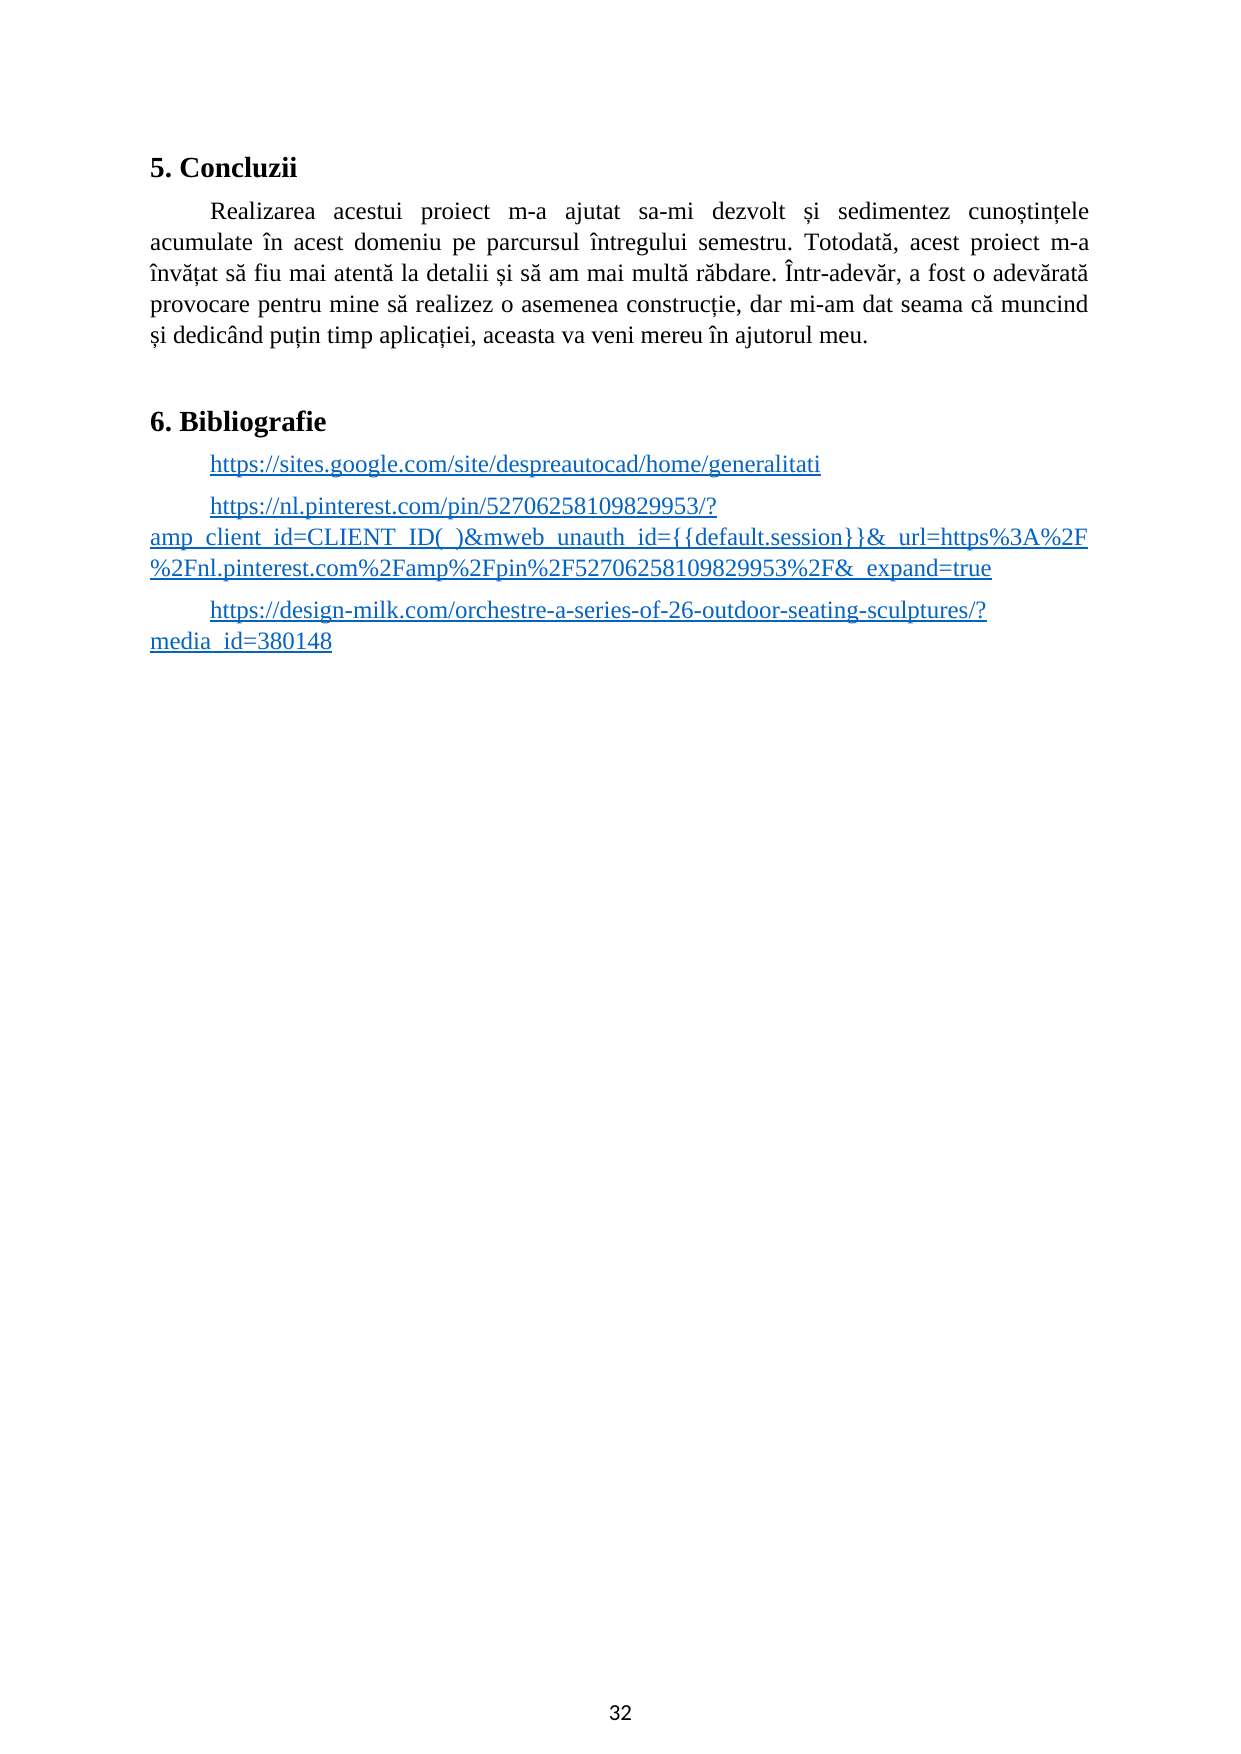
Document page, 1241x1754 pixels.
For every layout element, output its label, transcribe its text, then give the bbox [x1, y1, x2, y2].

text https://nl.pinterest.com/pin/52706258109829953/?amp_client_id=CLIENT_ID(_)&mweb_unauth_id={{default.session}}&_url=https%3A%2F%2Fnl.pinterest.com%2Famp%2Fpin%2F52706258109829953%2F&_expand=true [150, 491, 1090, 582]
subtitle 6. Bibliografie [150, 404, 1078, 437]
subtitle 5. Concluzii [150, 150, 1078, 183]
text Realizarea acestui proiect m-a ajutat sa-mi dezvolt și sedimentez cunoștințele acumulate în acest domeniu pe parcursul întregului semestru. Totodată, acest proiect m-a învățat să fiu mai atentă la detalii și să am mai multă răbdare. Într-adevăr, a fost o adevărată provocare pentru mine să realizez o asemenea construcție, dar mi-am dat seama că muncind și dedicând puțin timp aplicației, aceasta va veni mereu în ajutorul meu. [150, 196, 1090, 349]
text https://sites.google.com/site/despreautocad/home/generalitati [150, 449, 1090, 478]
text https://design-milk.com/orchestre-a-series-of-26-outdoor-seating-sculptures/?media_id=380148 [150, 595, 1090, 655]
